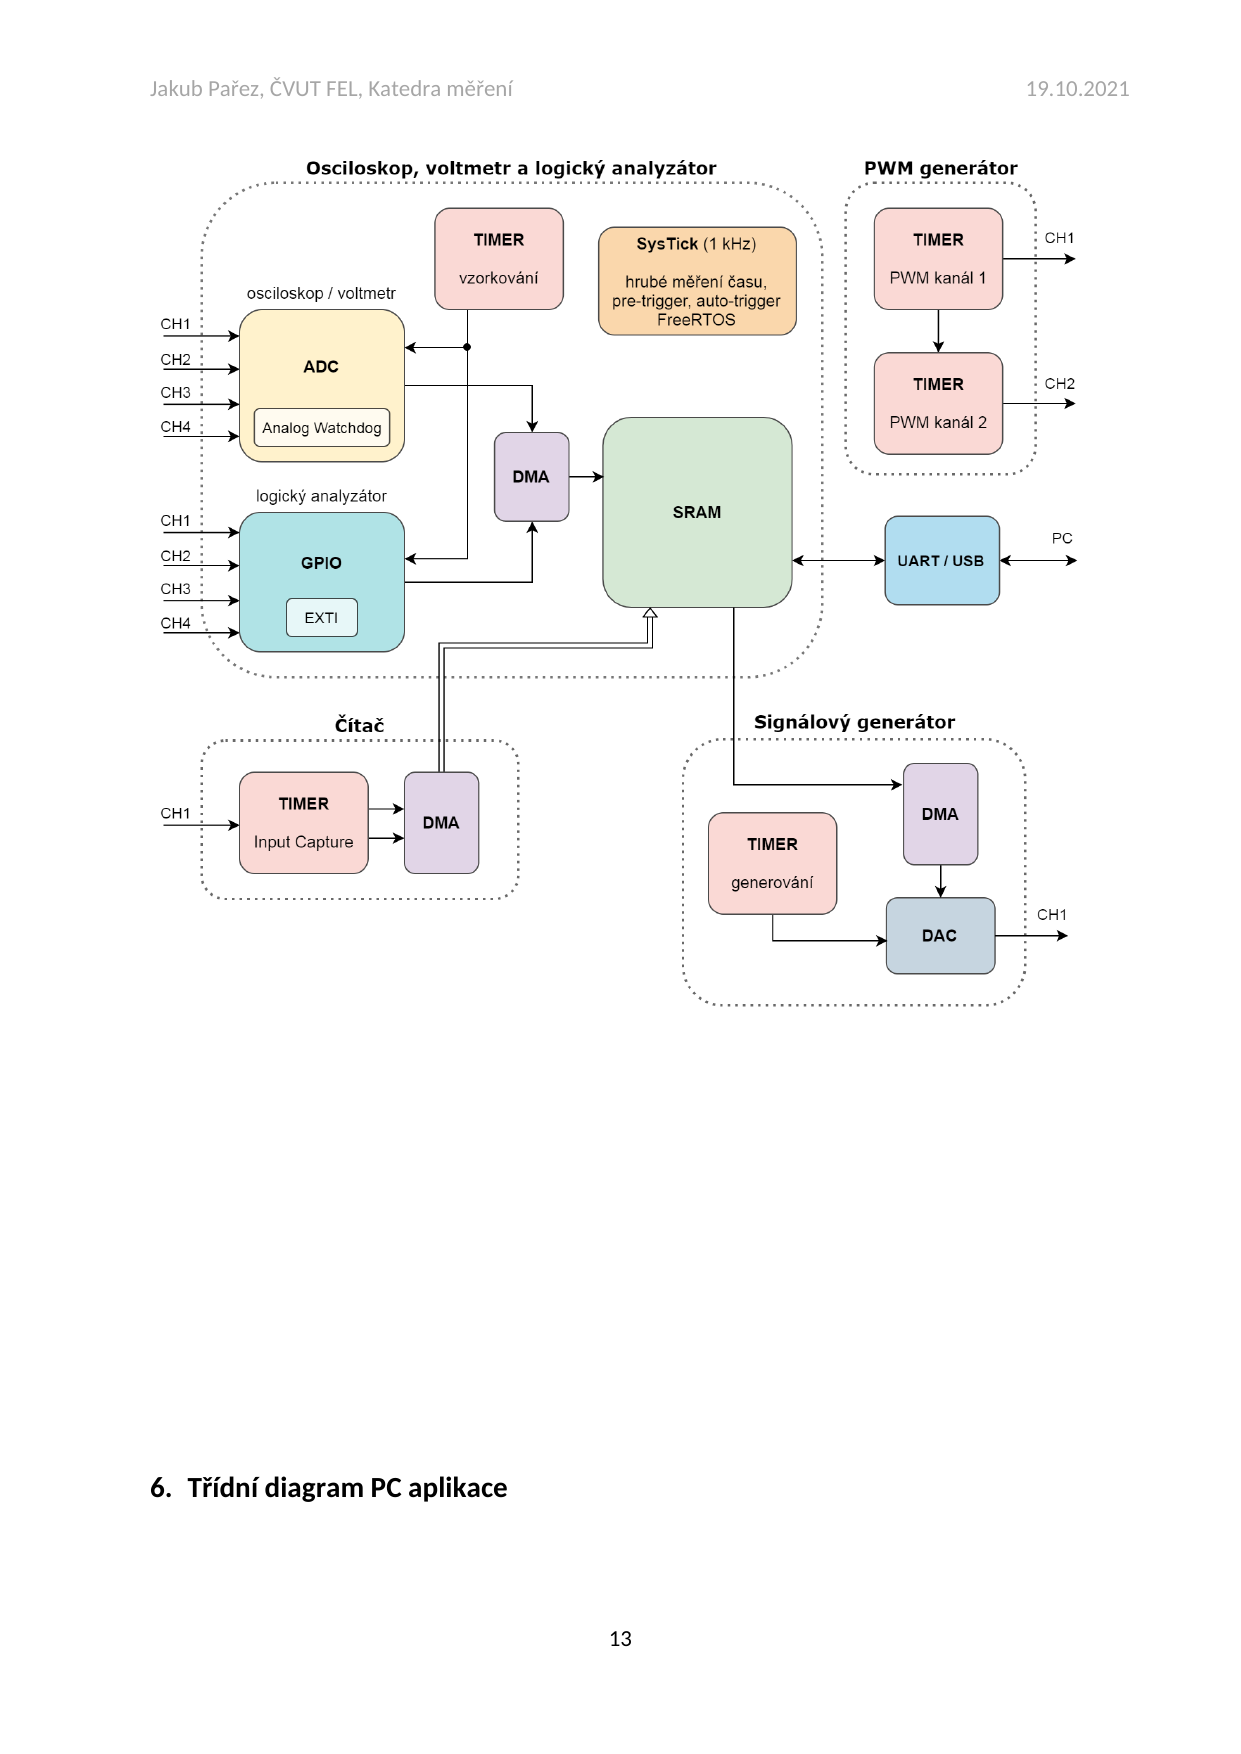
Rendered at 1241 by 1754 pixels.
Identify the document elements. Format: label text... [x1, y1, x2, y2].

picture [150, 150, 1090, 1007]
list Třídní diagram PC aplikace [150, 1469, 1090, 1505]
